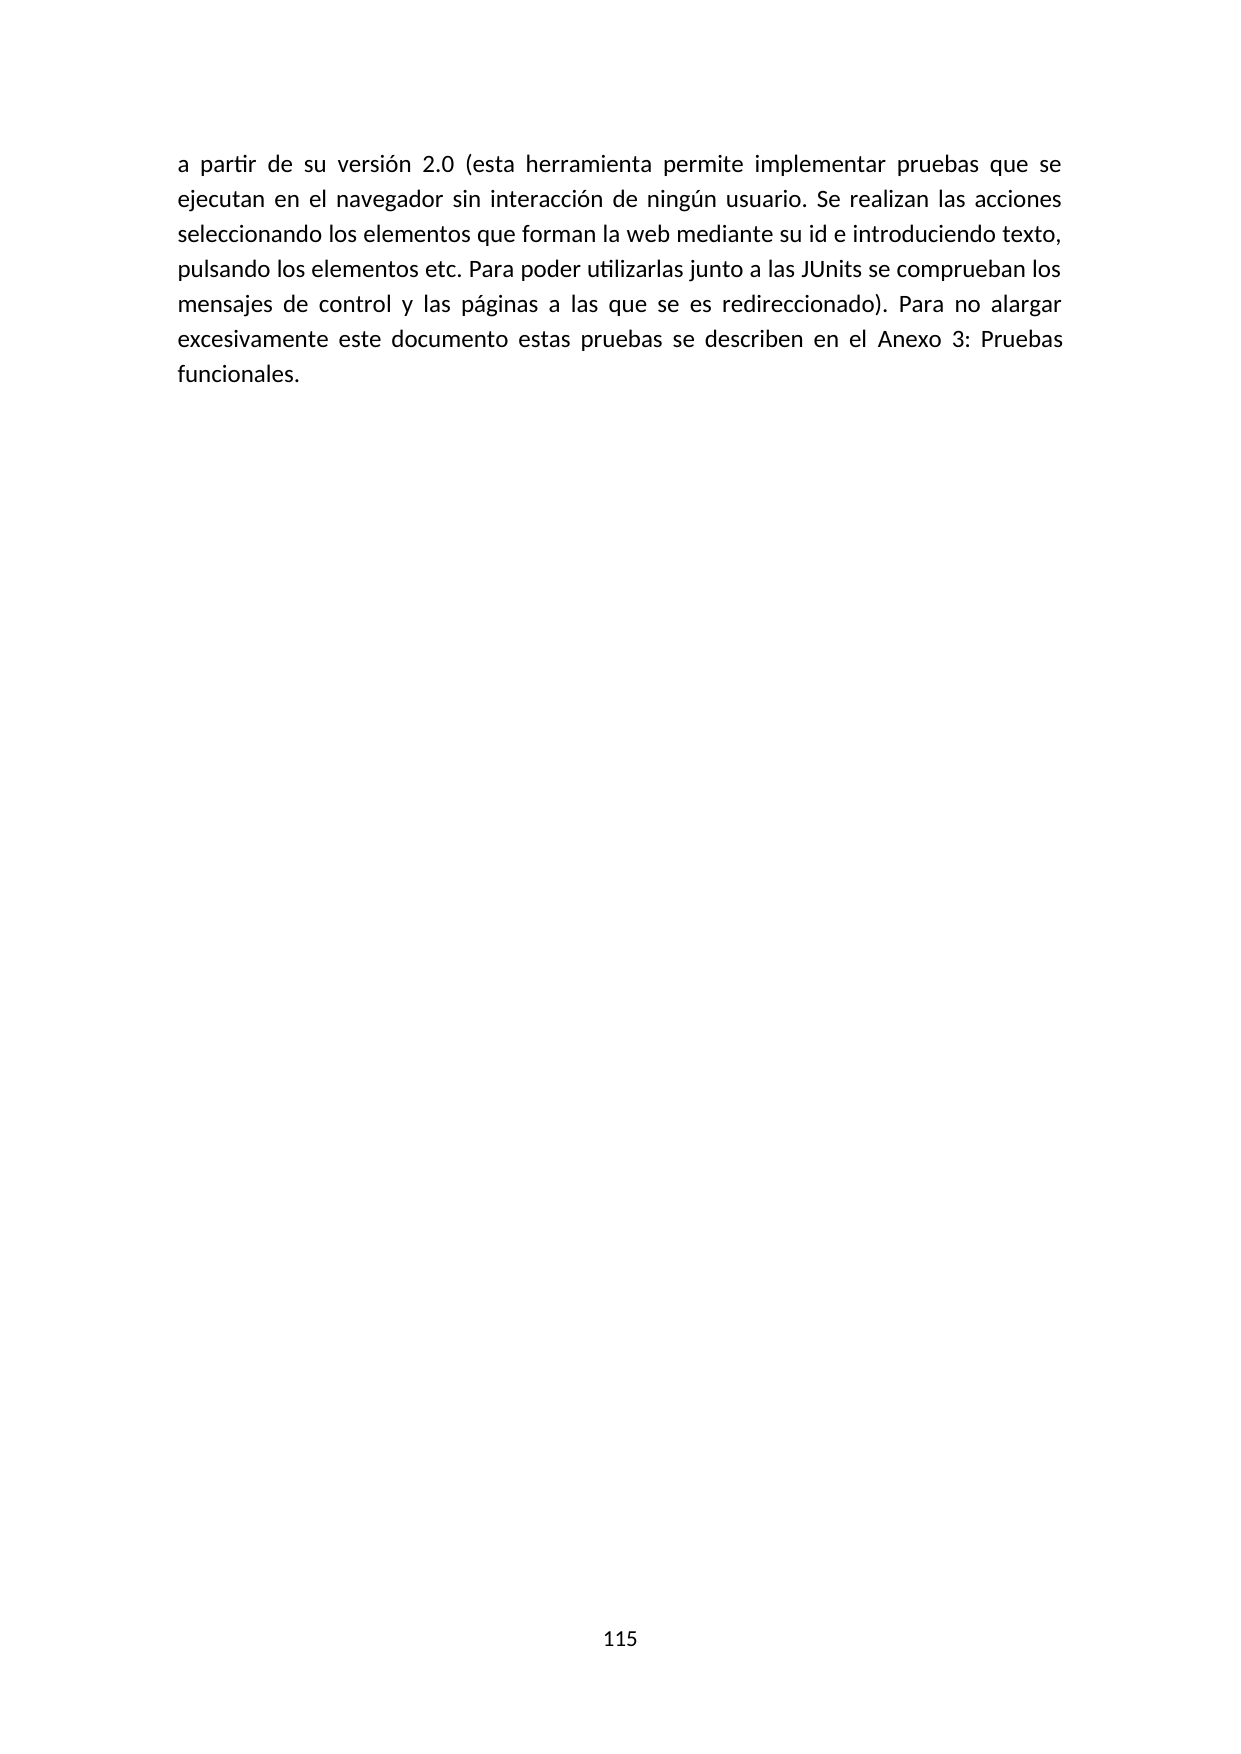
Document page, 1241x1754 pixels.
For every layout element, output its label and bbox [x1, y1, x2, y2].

text [177, 148, 1063, 388]
